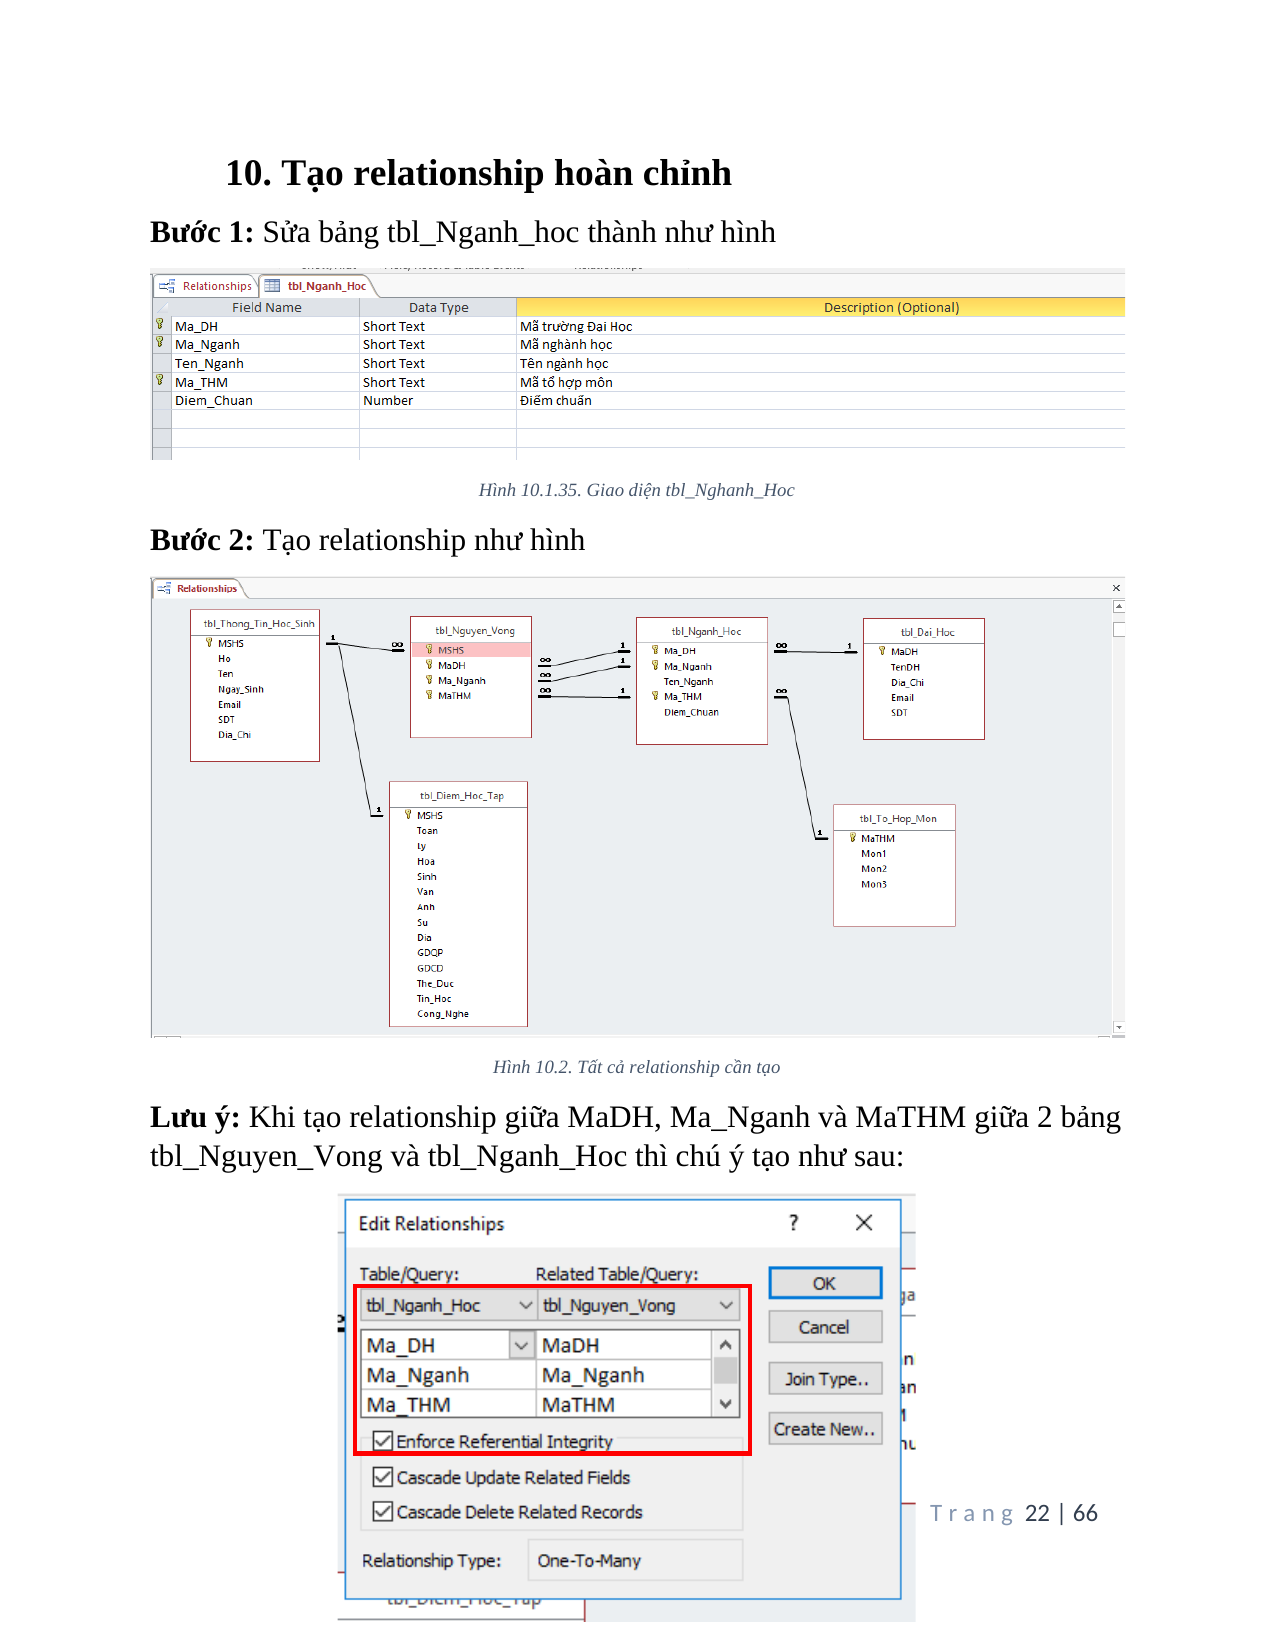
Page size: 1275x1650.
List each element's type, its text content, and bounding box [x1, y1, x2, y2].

picture [337, 1193, 916, 1622]
text Lưu ý: Khi tạo relationship giữa MaDH, Ma_Nganh và MaTHM giữa 2 bảng tbl_Nguyen_Vong và tbl_Nganh_Hoc thì chú ý tạo như sau: [150, 1098, 1125, 1173]
text Bước 1: Sửa bảng tbl_Nganh_hoc thành như hình [150, 213, 1125, 249]
subtitle 10. Tạo relationship hoàn chỉnh [225, 150, 1125, 193]
text Bước 2: Tạo relationship như hình [150, 521, 1125, 557]
picture [150, 268, 1125, 460]
picture [150, 576, 1125, 1038]
text Hình 10.2. Tất cả relationship cần tạo [150, 1056, 1125, 1078]
